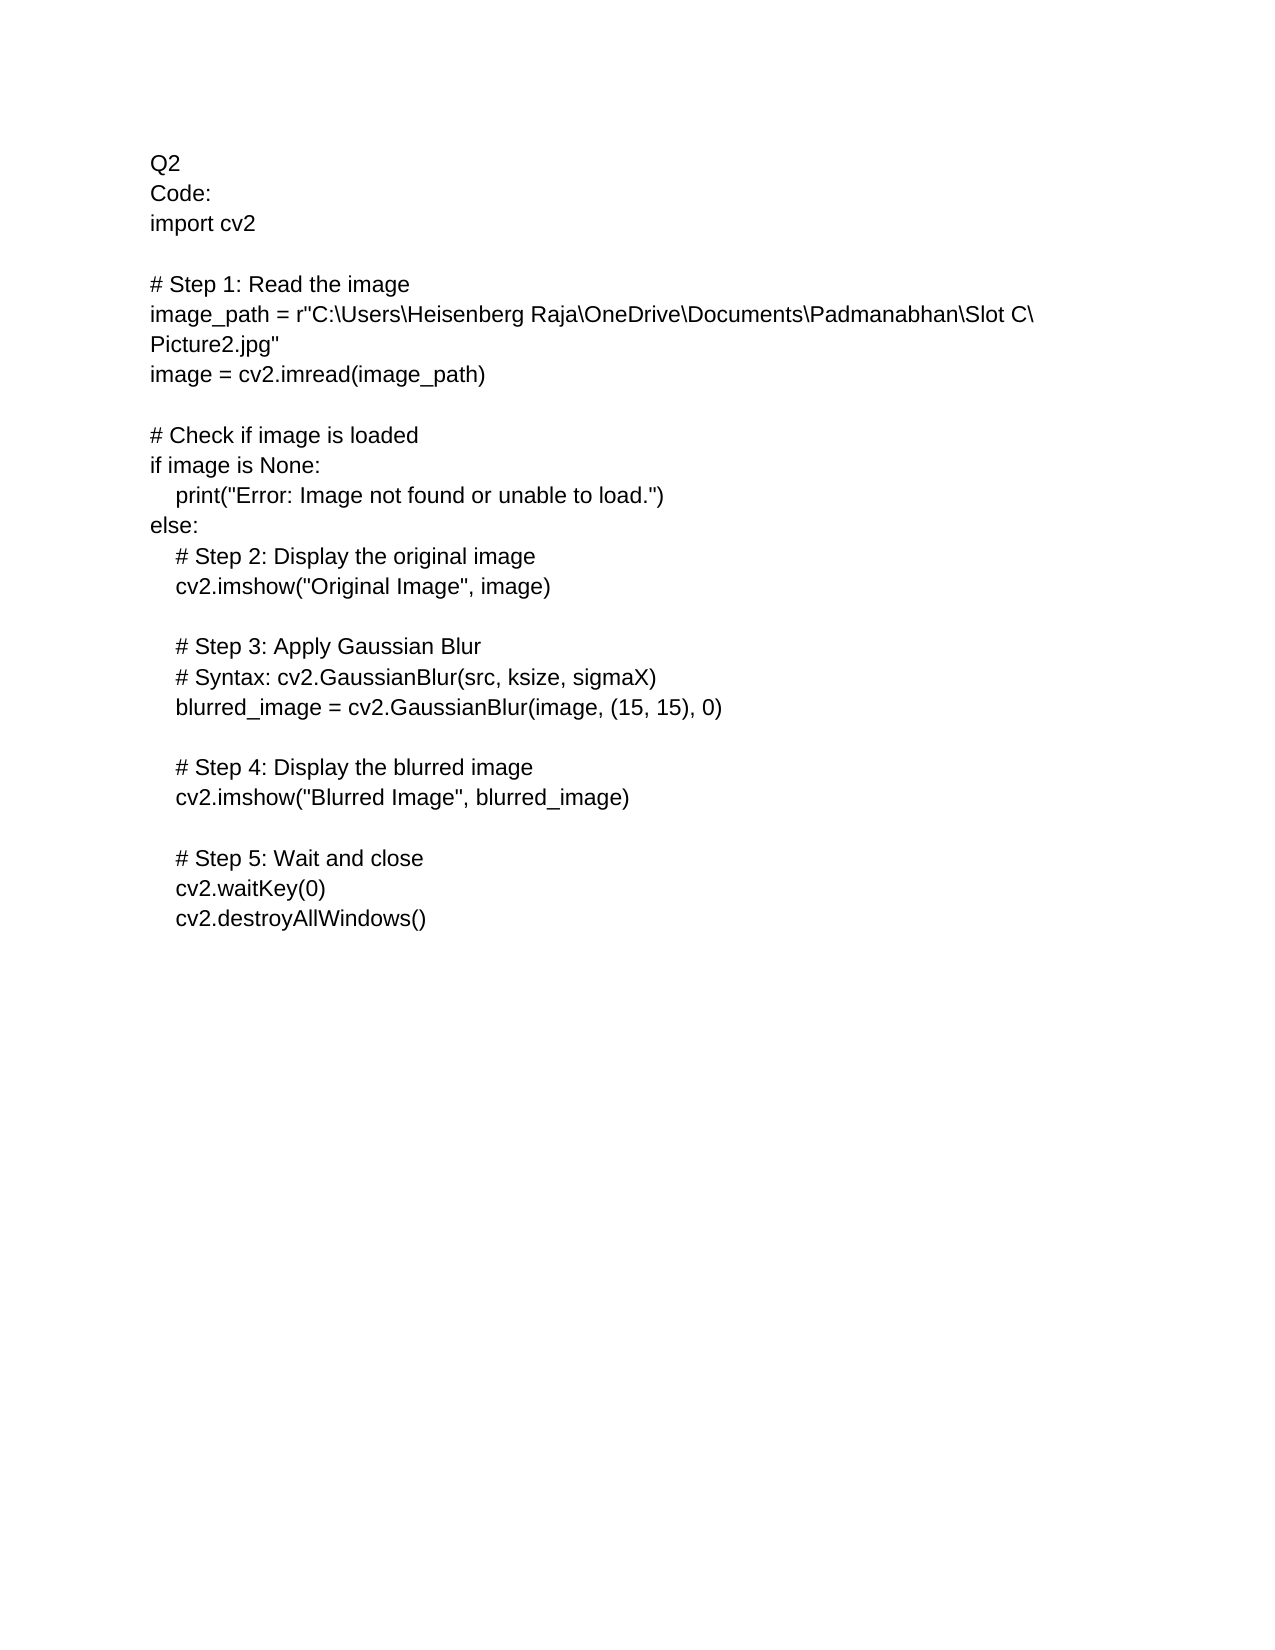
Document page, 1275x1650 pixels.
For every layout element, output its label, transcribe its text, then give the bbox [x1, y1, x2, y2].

text # Step 4: Display the blurred image [150, 754, 1125, 781]
text cv2.imshow("Original Image", image) [150, 573, 1125, 599]
text Code: import cv2 [150, 180, 1125, 237]
text Q2 [150, 150, 1125, 176]
text cv2.waitKey(0) [150, 875, 1125, 901]
text cv2.imshow("Blurred Image", blurred_image) [150, 784, 1125, 811]
text else: [150, 512, 1125, 539]
text cv2.destroyAllWindows() [150, 905, 1125, 932]
text # Step 2: Display the original image [150, 543, 1125, 569]
text image = cv2.imread(image_path) [150, 361, 1125, 388]
text # Step 5: Wait and close [150, 845, 1125, 871]
text image_path = r"C:\Users\Heisenberg Raja\OneDrive\Documents\Padmanabhan\Slot C\Picture2.jpg" [150, 301, 1125, 358]
text # Step 1: Read the image [150, 271, 1125, 297]
text # Step 3: Apply Gaussian Blur [150, 633, 1125, 660]
text blurred_image = cv2.GaussianBlur(image, (15, 15), 0) [150, 694, 1125, 720]
text if image is None: [150, 452, 1125, 478]
text # Syntax: cv2.GaussianBlur(src, ksize, sigmaX) [150, 663, 1125, 690]
text print("Error: Image not found or unable to load.") [150, 482, 1125, 509]
text # Check if image is loaded [150, 422, 1125, 448]
